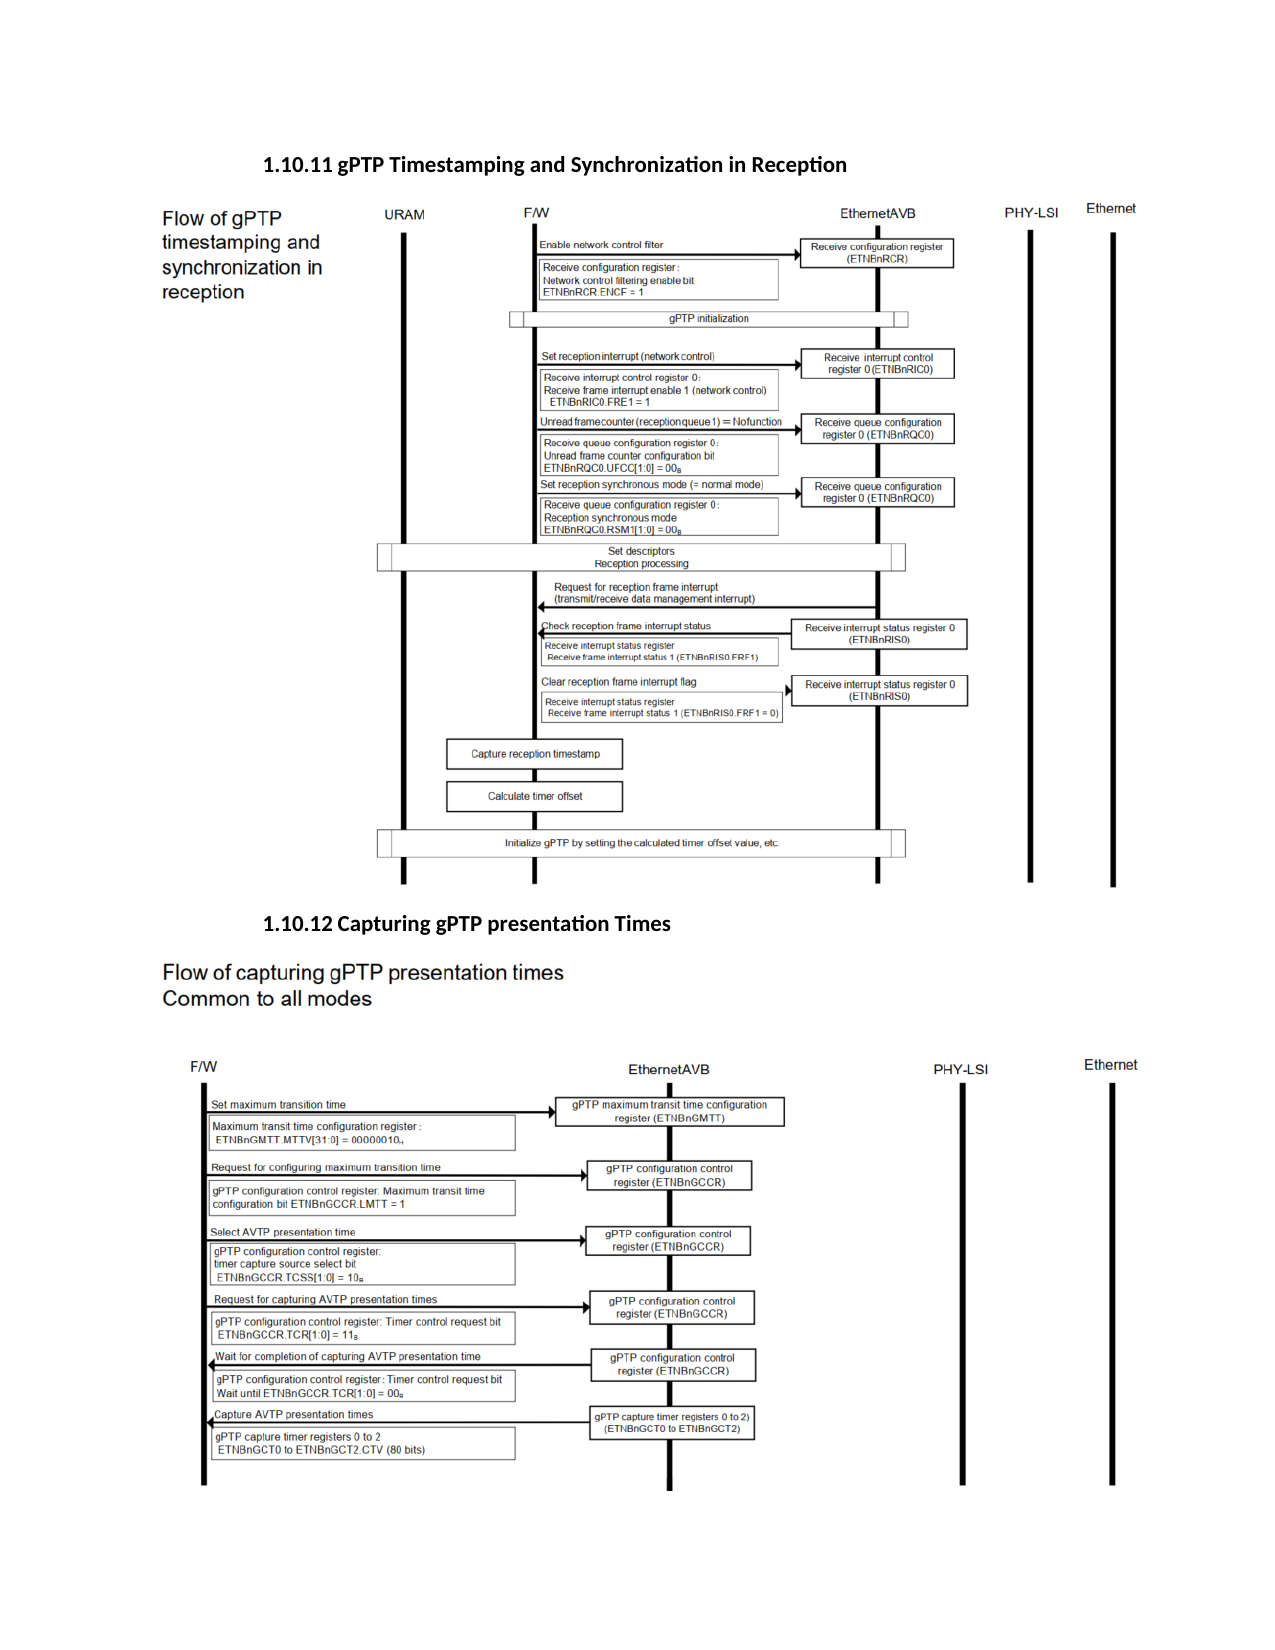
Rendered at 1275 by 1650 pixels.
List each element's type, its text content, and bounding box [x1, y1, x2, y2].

list Capturing gPTP presentation Times [262, 909, 1125, 937]
picture [150, 956, 1149, 1491]
list gPTP Timestamping and Synchronization in Reception [262, 150, 1125, 178]
picture [150, 196, 1149, 891]
